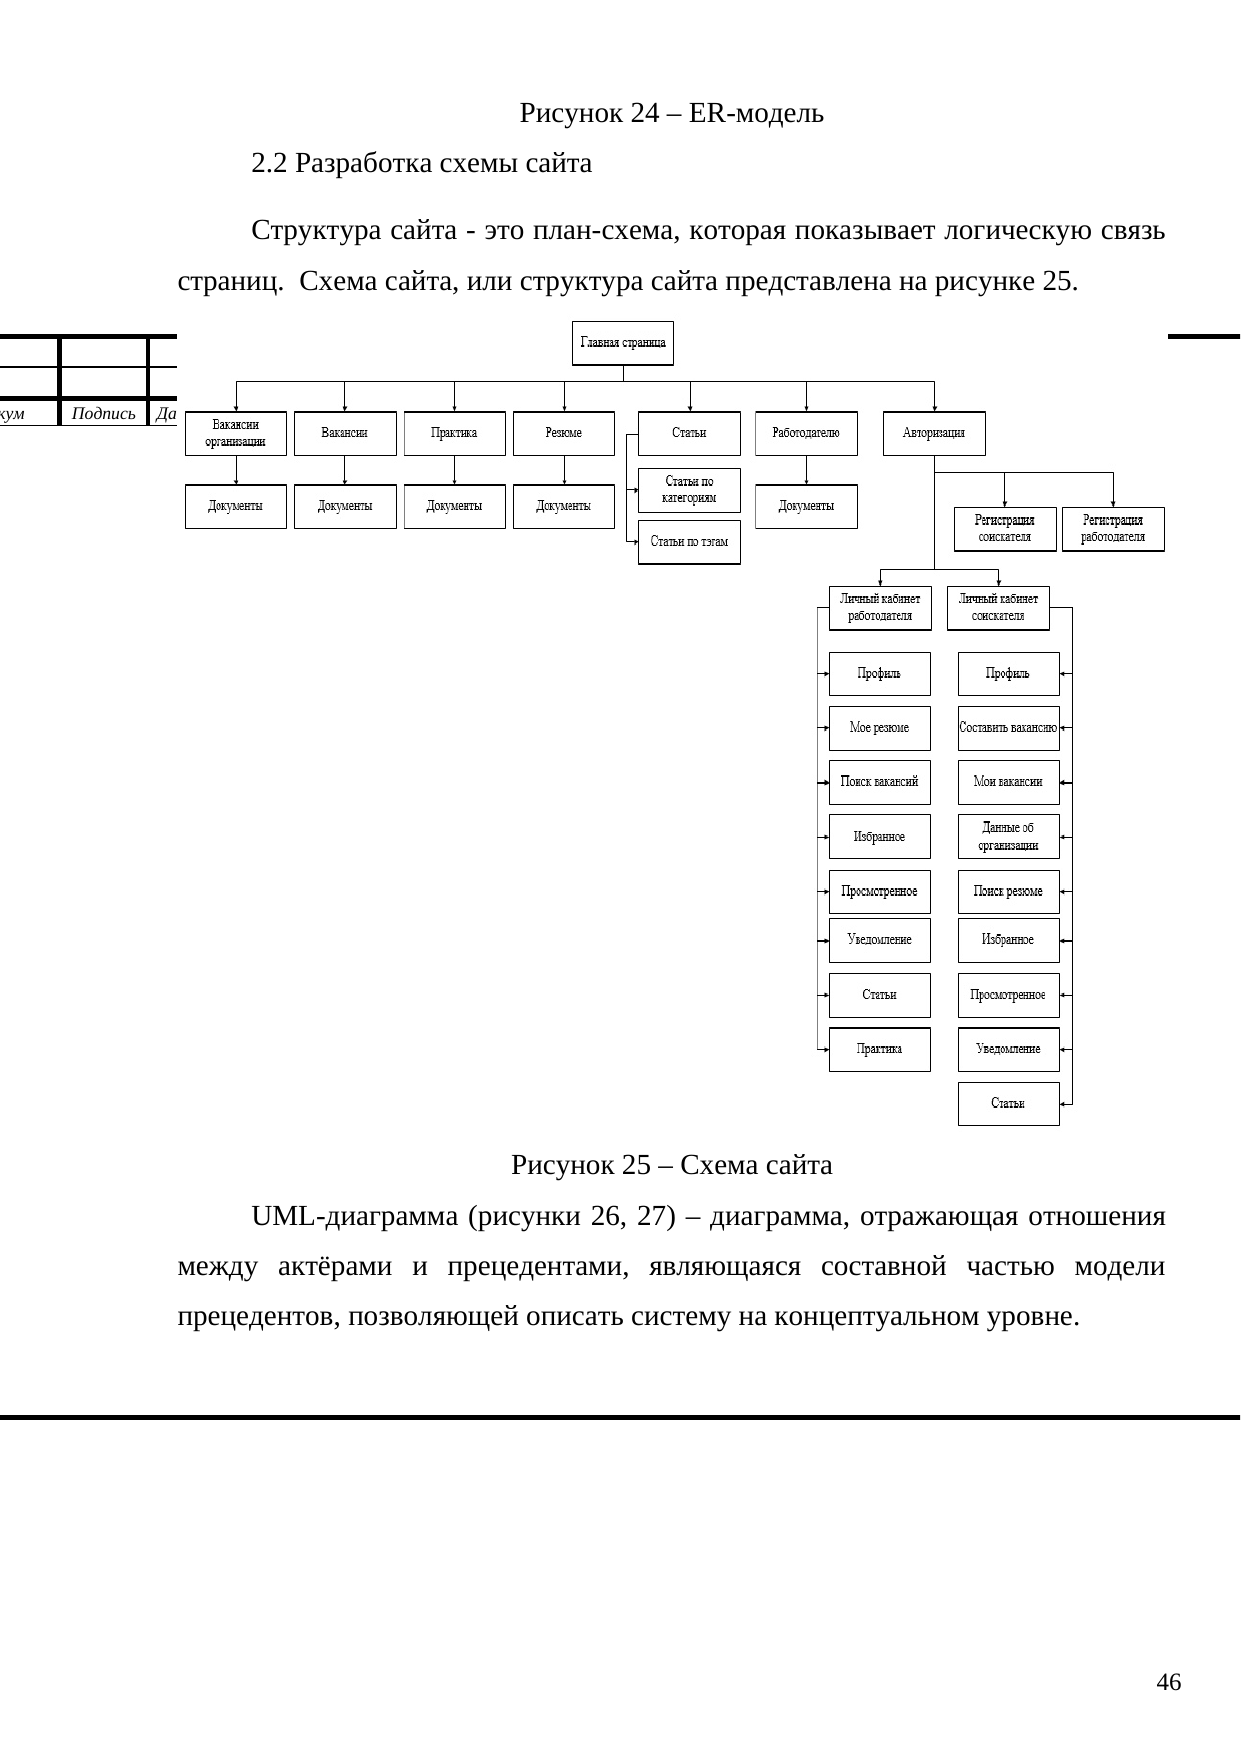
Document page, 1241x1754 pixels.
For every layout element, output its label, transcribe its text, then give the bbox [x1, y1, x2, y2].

picture [177, 313, 1168, 1134]
text Структура сайта - это план-схема, которая показывает логическую связь страниц. Схема сайта, или структура сайта представлена на рисунке 25. [177, 212, 1167, 296]
text 2.2 Разработка схемы сайта [177, 145, 1167, 179]
text UML-диаграмма (рисунки 26, 27) – диаграмма, отражающая отношения между актёрами и прецедентами, являющаяся составной частью модели прецедентов, позволяющей описать систему на концептуальном уровне. [177, 1198, 1167, 1332]
text Рисунок 25 – Схема сайта [177, 1147, 1167, 1181]
list Рисунок 24 – ER-модель [177, 95, 1167, 129]
